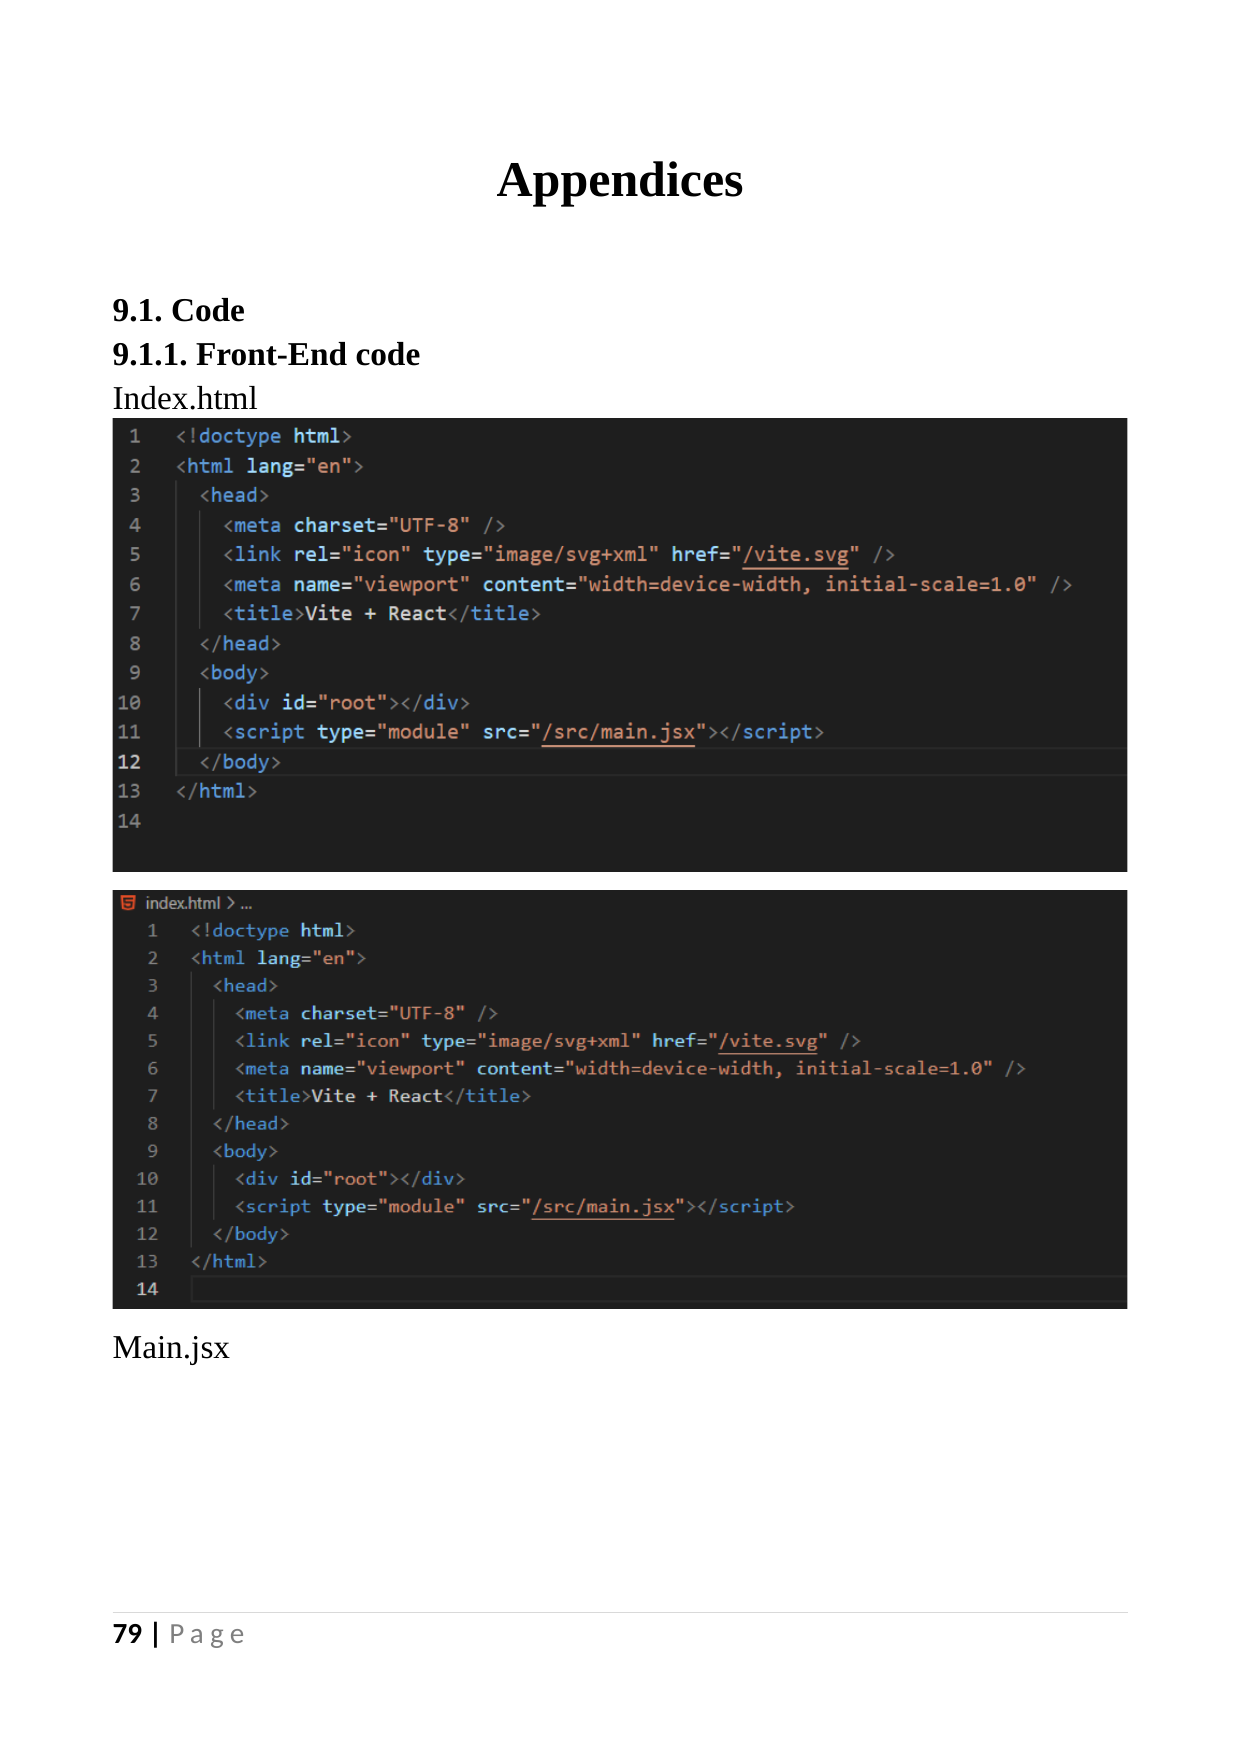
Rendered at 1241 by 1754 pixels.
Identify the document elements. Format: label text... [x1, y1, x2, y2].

picture [112, 418, 1128, 872]
picture [112, 890, 1128, 1309]
list Code [112, 290, 1128, 328]
text Main.jsx [112, 1328, 1128, 1366]
text Index.html [112, 378, 1128, 418]
text Appendices [112, 150, 1128, 207]
list Front-End code [112, 334, 1128, 372]
